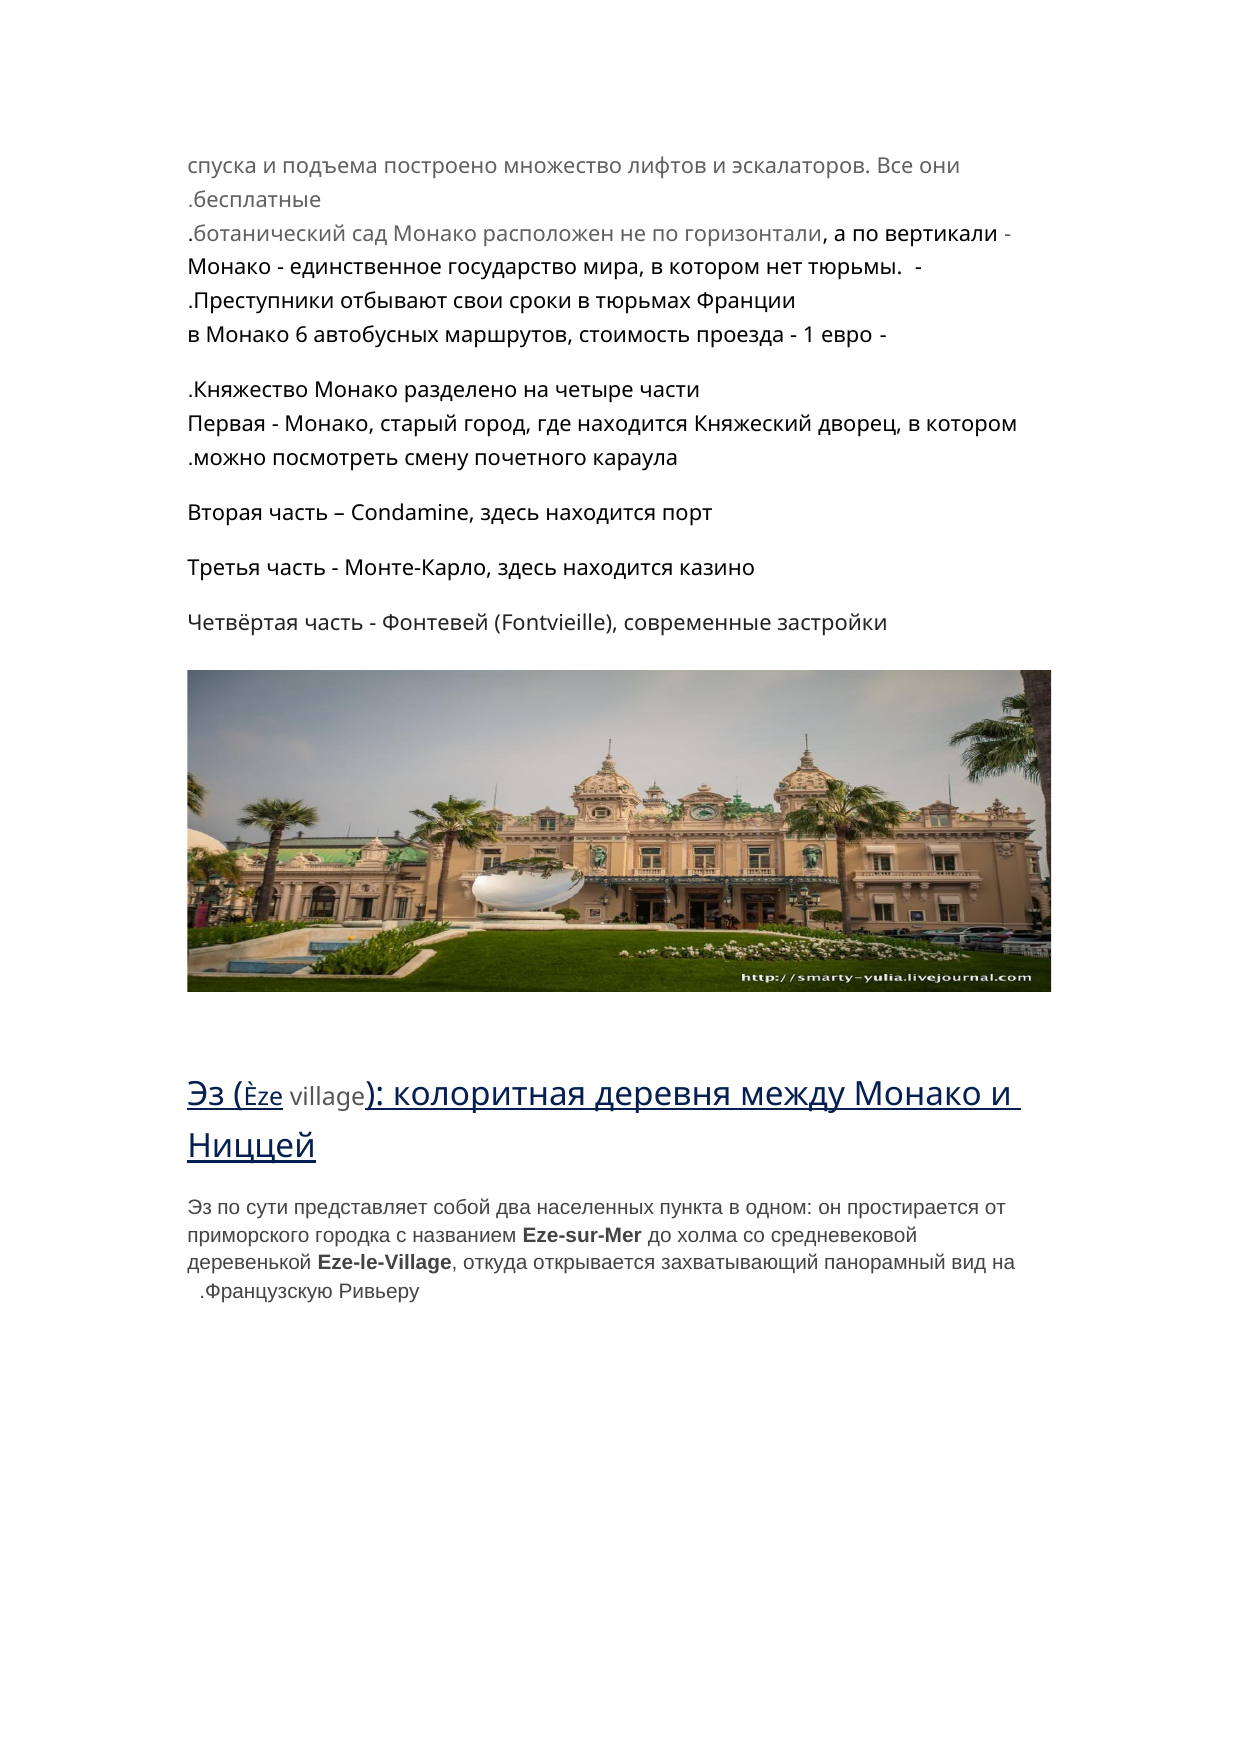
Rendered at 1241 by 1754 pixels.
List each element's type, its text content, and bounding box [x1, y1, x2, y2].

text Вторая часть – Condamine, здесь находится порт [187, 497, 1053, 527]
text Третья часть - Монте-Карло, здесь находится казино [187, 552, 1053, 582]
picture [187, 670, 1052, 992]
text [187, 150, 1053, 349]
text Княжество Монако разделено на четыре части. Первая - Монако, старый город, где находится Княжеский дворец, в котором можно посмотреть смену почетного караула. [187, 374, 1053, 472]
text Эз (Èze village): колоритная деревня между Монако и Ниццей [187, 1070, 1053, 1167]
text Эз по сути представляет собой два населенных пункта в одном: он простирается от приморского городка с названием Eze-sur-Mer до холма со средневековой деревенькой Eze-le-Village, откуда открывается захватывающий панорамный вид на Французскую Ривьеру. [187, 1195, 1053, 1303]
